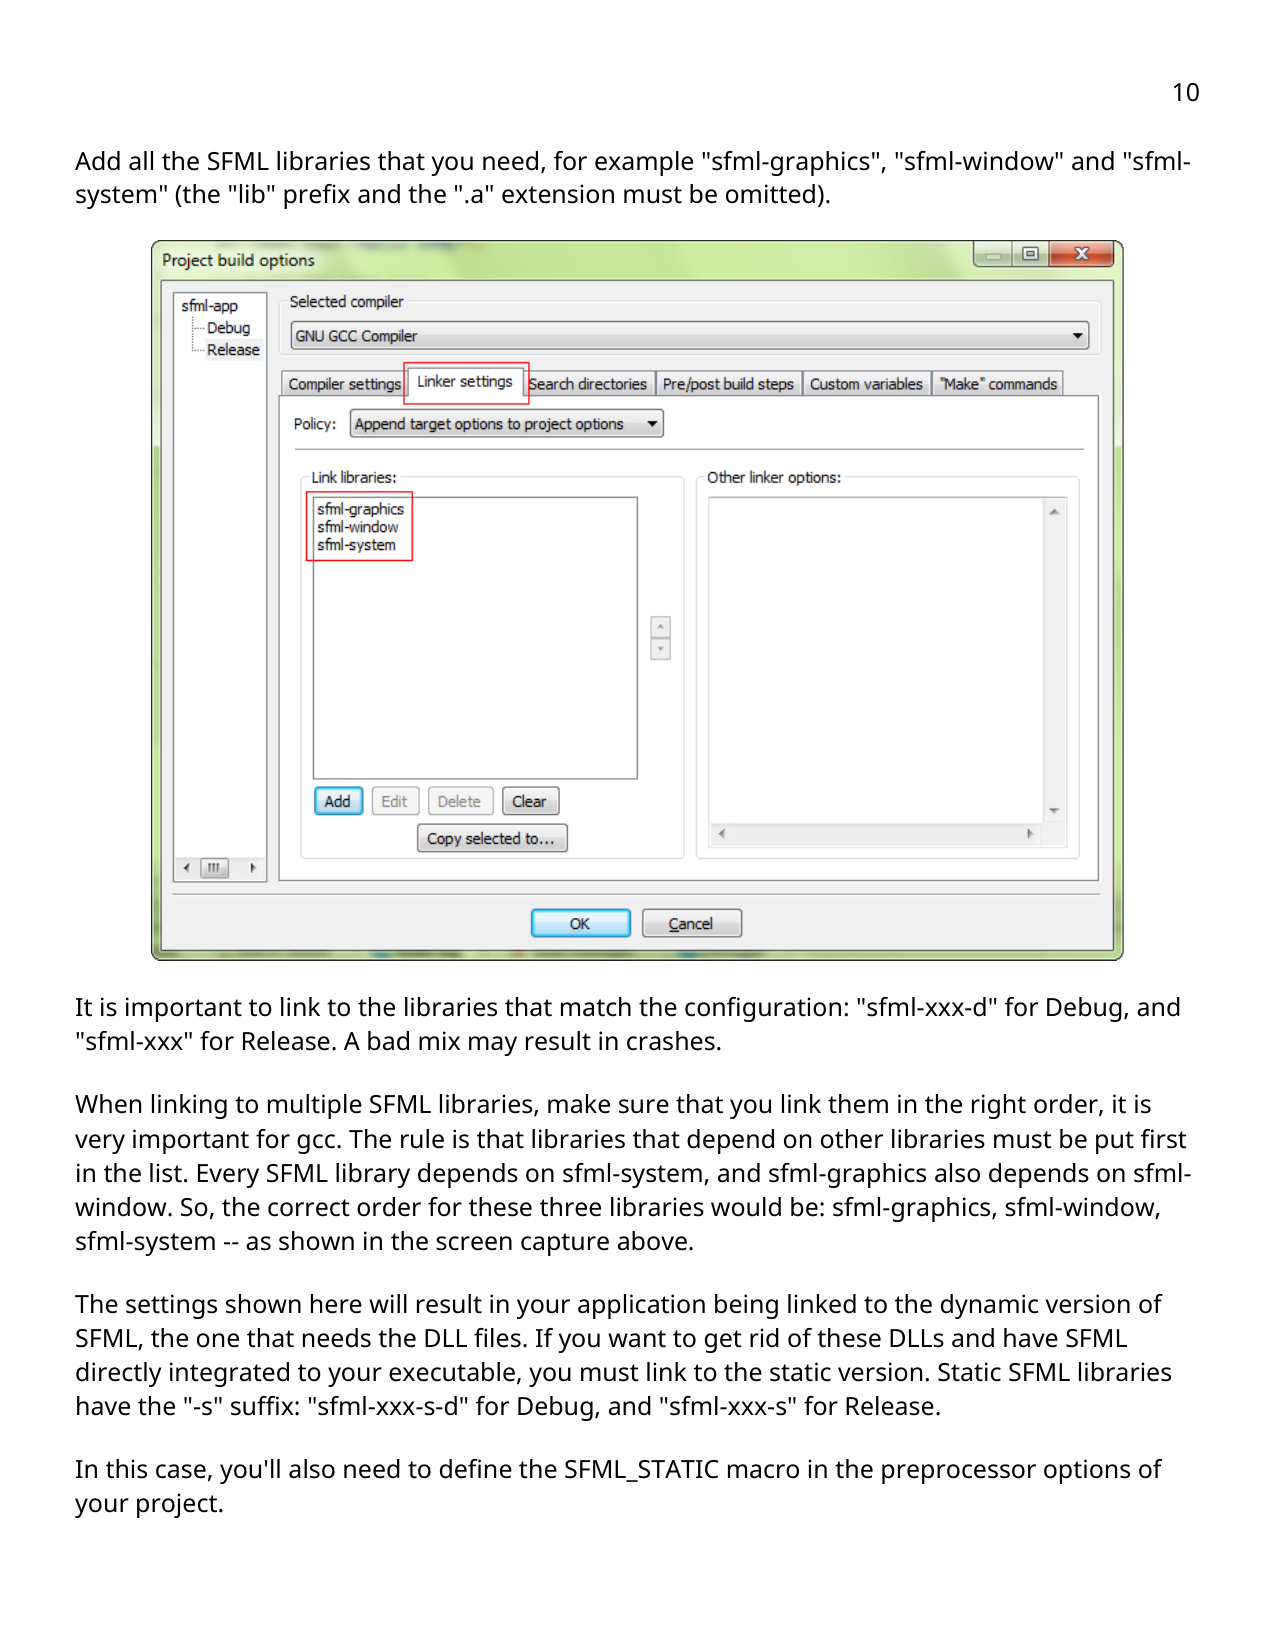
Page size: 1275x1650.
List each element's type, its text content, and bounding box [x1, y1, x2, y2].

text When linking to multiple SFML libraries, make sure that you link them in the right order, it is very important for gcc. The rule is that libraries that depend on other libraries must be put first in the list. Every SFML library depends on sfml-system, and sfml-graphics also depends on sfml-window. So, the correct order for these three libraries would be: sfml-graphics, sfml-window, sfml-system -- as shown in the screen capture above. [75, 1087, 1200, 1257]
text It is important to link to the libraries that match the configuration: "sfml-xxx-d" for Debug, and "sfml-xxx" for Release. A bad mix may result in crashes. [75, 990, 1200, 1058]
text The settings shown here will result in your application being linked to the dynamic version of SFML, the one that needs the DLL files. If you want to get rid of these DLLs and have SFML directly integrated to your executable, you must link to the static version. Static SFML libraries have the "-s" suffix: "sfml-xxx-s-d" for Debug, and "sfml-xxx-s" for Release. [75, 1287, 1200, 1423]
text In this case, you'll also need to define the SFML_STATIC macro in the preprocessor options of your project. [75, 1452, 1200, 1520]
picture [151, 240, 1124, 961]
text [75, 143, 1200, 211]
